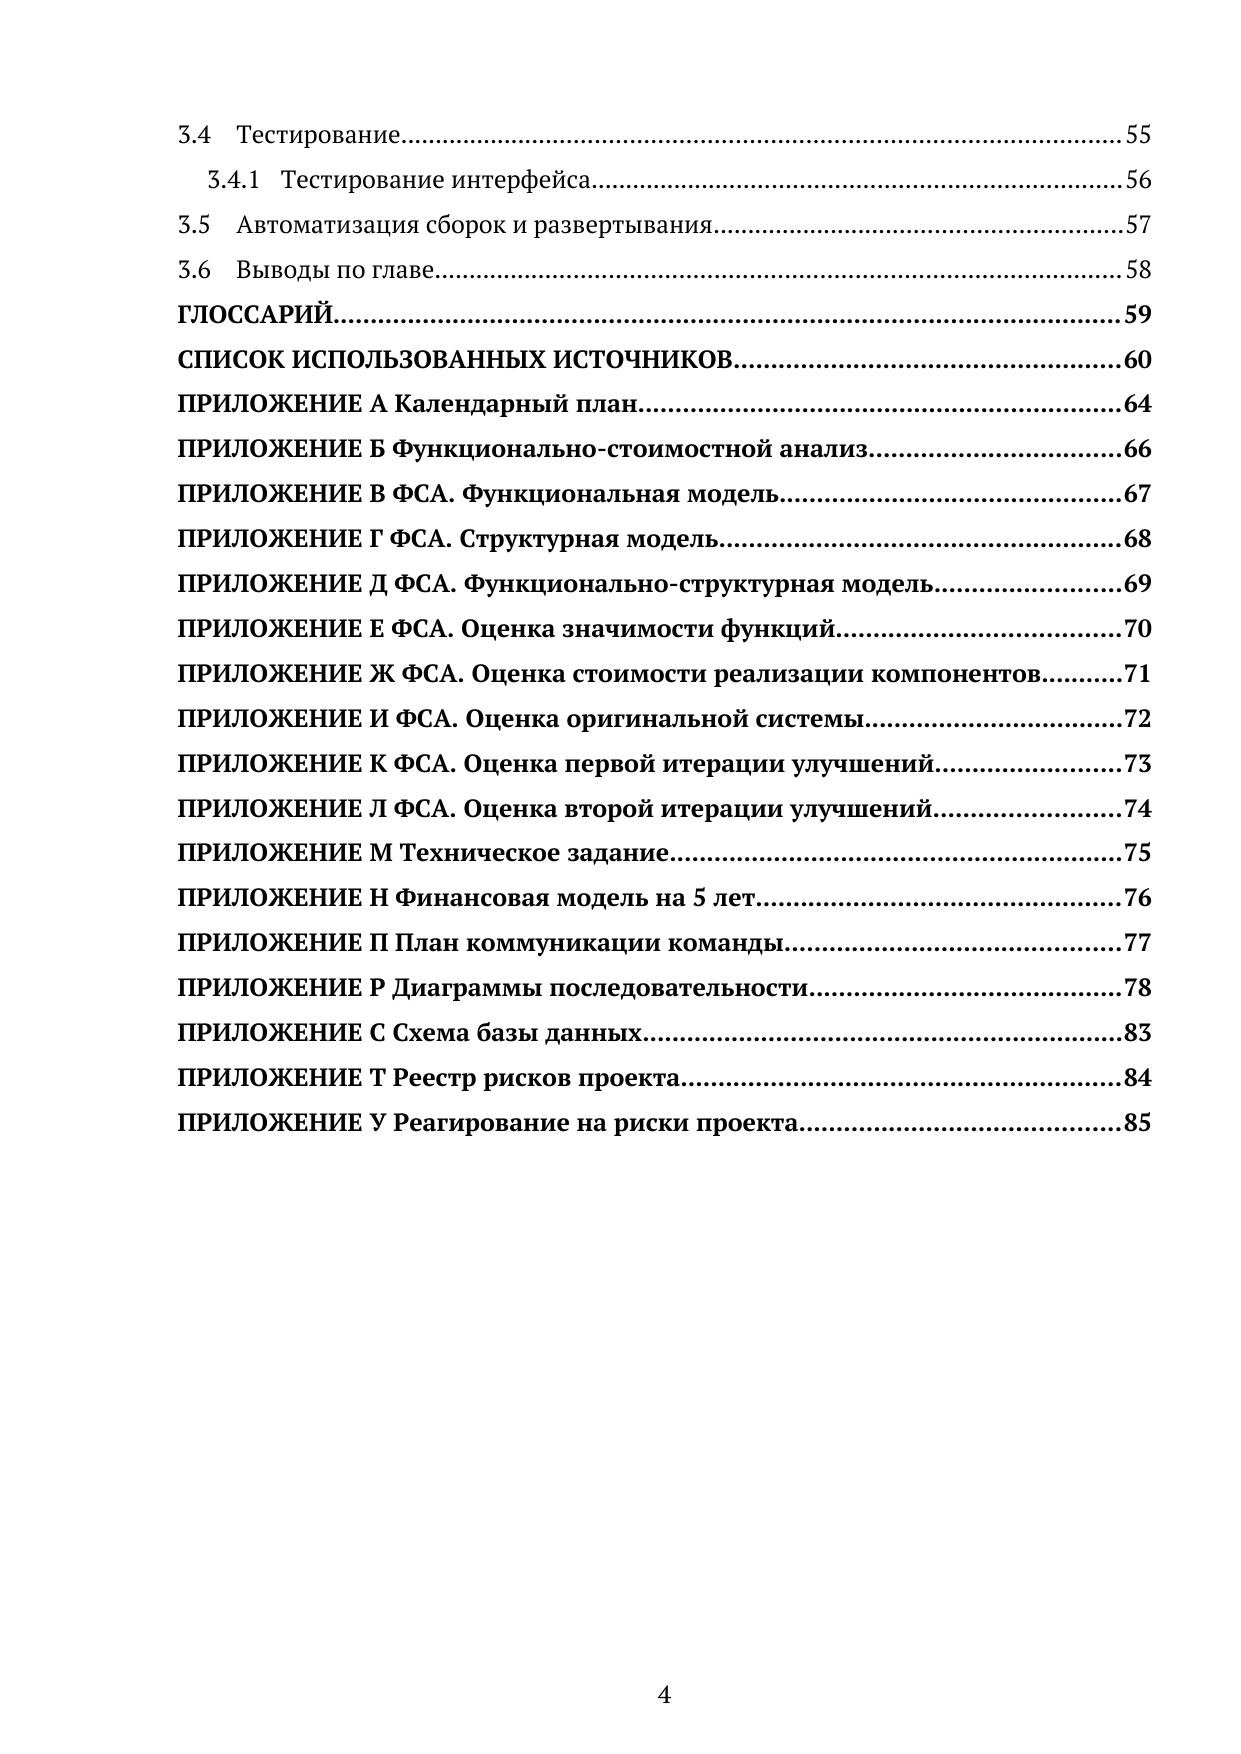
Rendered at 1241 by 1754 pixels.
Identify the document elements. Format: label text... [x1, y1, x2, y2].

text ПРИЛОЖЕНИЕ Л ФСА. Оценка второй итерации улучшений 74 [177, 792, 1092, 824]
text ПРИЛОЖЕНИЕ П План коммуникации команды 77 [177, 926, 1092, 959]
text ПРИЛОЖЕНИЕ К ФСА. Оценка первой итерации улучшений 73 [177, 747, 1092, 779]
text ПРИЛОЖЕНИЕ Д ФСА. Функционально-структурная модель 69 [177, 567, 1092, 599]
text Глоссарий 59 [177, 298, 1092, 330]
text ПРИЛОЖЕНИЕ Т Реестр рисков проекта 84 [177, 1061, 1092, 1093]
text ПРИЛОЖЕНИЕ М Техническое задание 75 [177, 836, 1092, 869]
text ПРИЛОЖЕНИЕ Г ФСА. Структурная модель 68 [177, 522, 1092, 554]
text 3.4 Тестирование 55 [177, 118, 1092, 151]
text 3.4.1 Тестирование интерфейса 56 [207, 163, 1092, 195]
text ПРИЛОЖЕНИЕ У Реагирование на риски проекта 85 [177, 1106, 1092, 1138]
text 3.5 Автоматизация сборок и развертывания 57 [177, 208, 1092, 240]
text ПРИЛОЖЕНИЕ Б Функционально-стоимостной анализ 66 [177, 432, 1092, 465]
text 3.6 Выводы по главе 58 [177, 253, 1092, 285]
text ПРИЛОЖЕНИЕ Ж ФСА. Оценка стоимости реализации компонентов 71 [177, 657, 1092, 689]
text Список использованных источников 60 [177, 343, 1092, 375]
text ПРИЛОЖЕНИЕ Н Финансовая модель на 5 лет 76 [177, 881, 1092, 914]
text ПРИЛОЖЕНИЕ С Схема базы данных 83 [177, 1016, 1092, 1048]
text ПРИЛОЖЕНИЕ Е ФСА. Оценка значимости функций 70 [177, 612, 1092, 644]
text ПРИЛОЖЕНИЕ Р Диаграммы последовательности 78 [177, 971, 1092, 1003]
text ПРИЛОЖЕНИЕ А Календарный план 64 [177, 387, 1092, 420]
text ПРИЛОЖЕНИЕ В ФСА. Функциональная модель 67 [177, 477, 1092, 510]
text ПРИЛОЖЕНИЕ И ФСА. Оценка оригинальной системы 72 [177, 702, 1092, 734]
